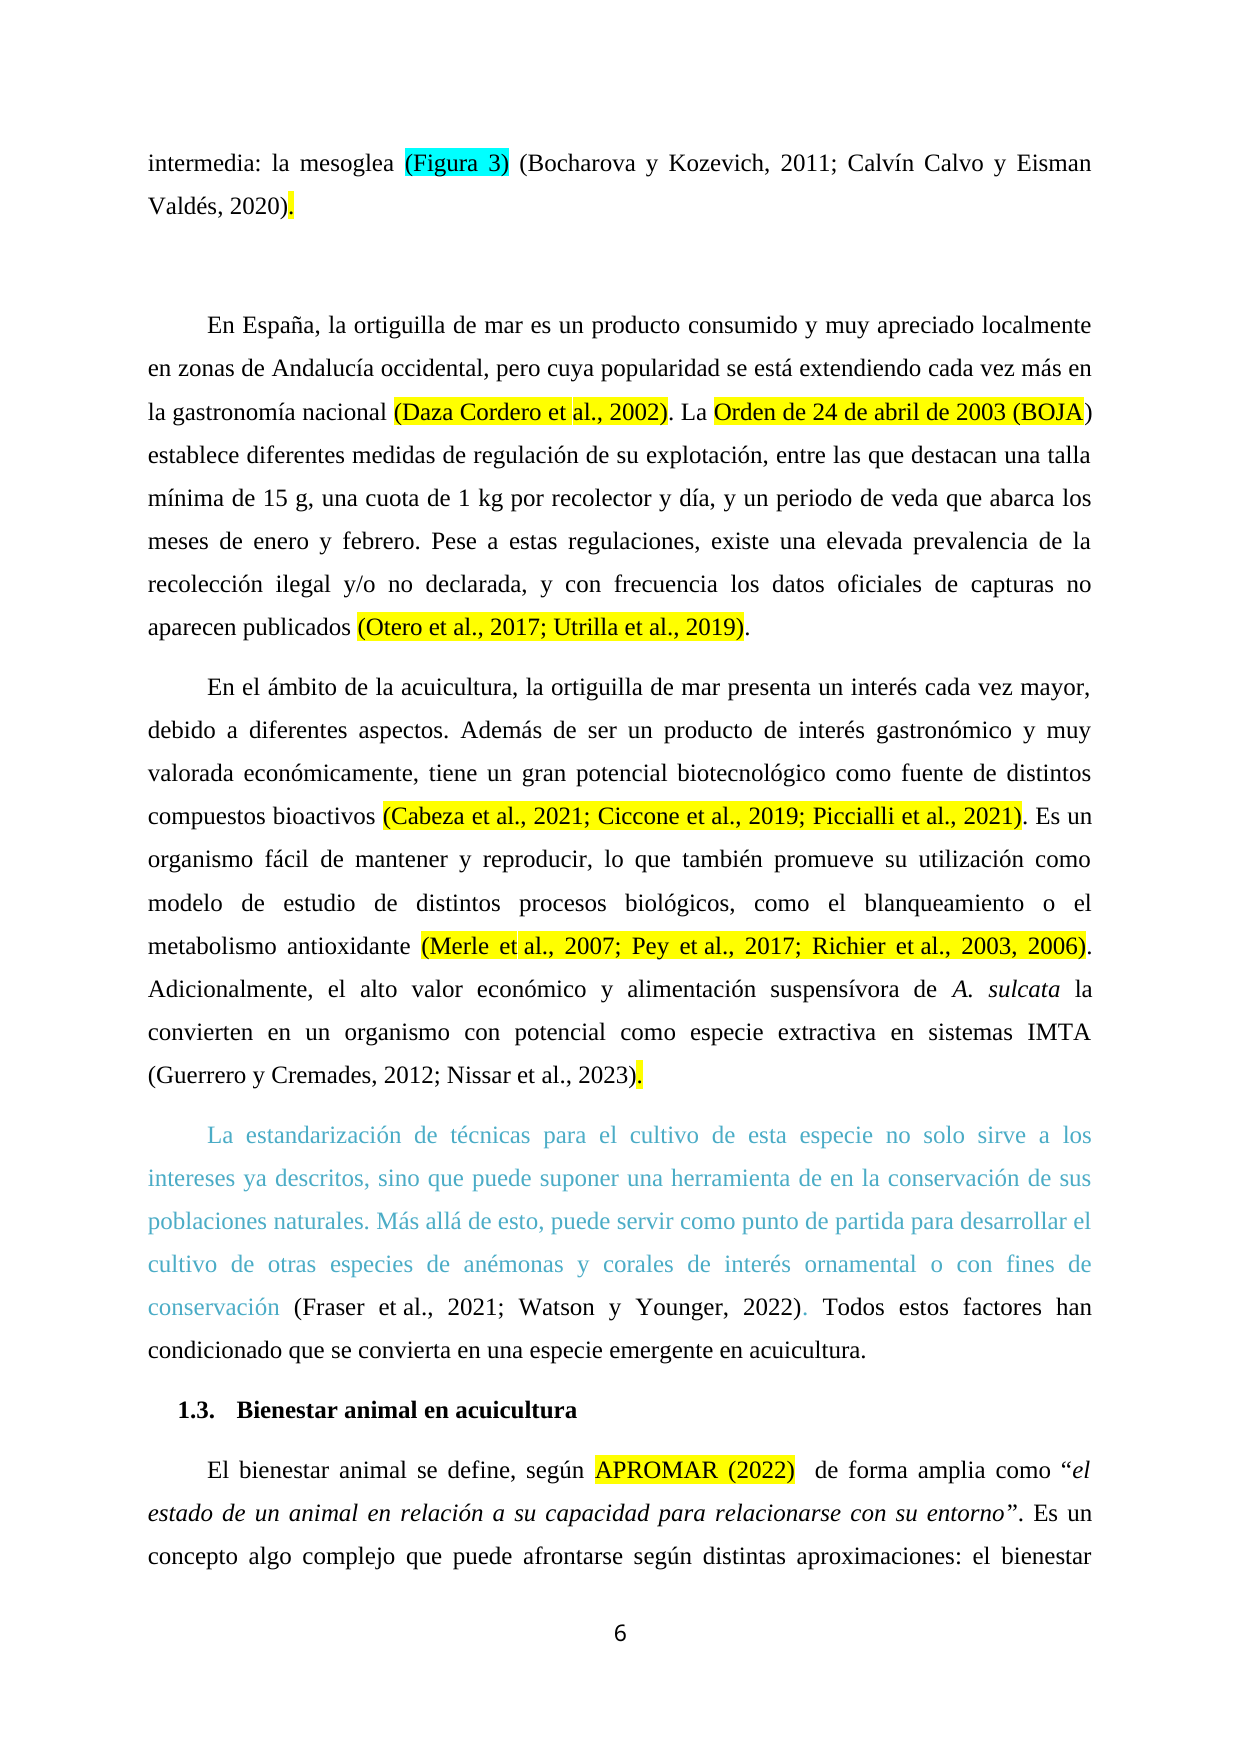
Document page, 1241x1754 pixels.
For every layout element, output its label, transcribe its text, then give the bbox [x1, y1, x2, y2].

text En España, la ortiguilla de mar es un producto consumido y muy apreciado localmente en zonas de Andalucía occidental, pero cuya popularidad se está extendiendo cada vez más en la gastronomía nacional . La Orden de 24 de abril de 2003 (BOJA) establece diferentes medidas de regulación de su explotación, entre las que destacan una talla mínima de 15 g, una cuota de 1 kg por recolector y día, y un periodo de veda que abarca los meses de enero y febrero. Pese a estas regulaciones, existe una elevada prevalencia de la recolección ilegal y/o no declarada, y con frecuencia los datos oficiales de capturas no aparecen publicados . [148, 310, 1092, 641]
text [148, 1455, 1092, 1570]
text Con relación a su morfología y organización histológica, su cuerpo está conformado por una columna o pie, por donde se adhiere al sustrato; y una corona de tentáculos, que rodea la boca y que utilizan para capturar alimento de la columna del agua. Su pared corporal está formada por dos epitelios (epidermis y gastrodermis), conectadas por una matriz extracelular intermedia: la mesoglea (Figura 3) . [148, 148, 1092, 219]
text En el ámbito de la acuicultura, la ortiguilla de mar presenta un interés cada vez mayor, debido a diferentes aspectos. Además de ser un producto de interés gastronómico y muy valorada económicamente, tiene un gran potencial biotecnológico como fuente de distintos compuestos bioactivos . Es un organismo fácil de mantener y reproducir, lo que también promueve su utilización como modelo de estudio de distintos procesos biológicos, como el blanqueamiento o el metabolismo antioxidante . Adicionalmente, el alto valor económico y alimentación suspensívora de A. sulcata la convierten en un organismo con potencial como especie extractiva en sistemas IMTA . [148, 672, 1092, 1089]
list Bienestar animal en acuicultura [177, 1395, 1092, 1424]
text La estandarización de técnicas para el cultivo de esta especie no solo sirve a los intereses ya descritos, sino que puede suponer una herramienta de en la conservación de sus poblaciones naturales. Más allá de esto, puede servir como punto de partida para desarrollar el cultivo de otras especies de anémonas y corales de interés ornamental o con fines de conservación . Todos estos factores han condicionado que se convierta en una especie emergente en acuicultura. [148, 1120, 1092, 1364]
